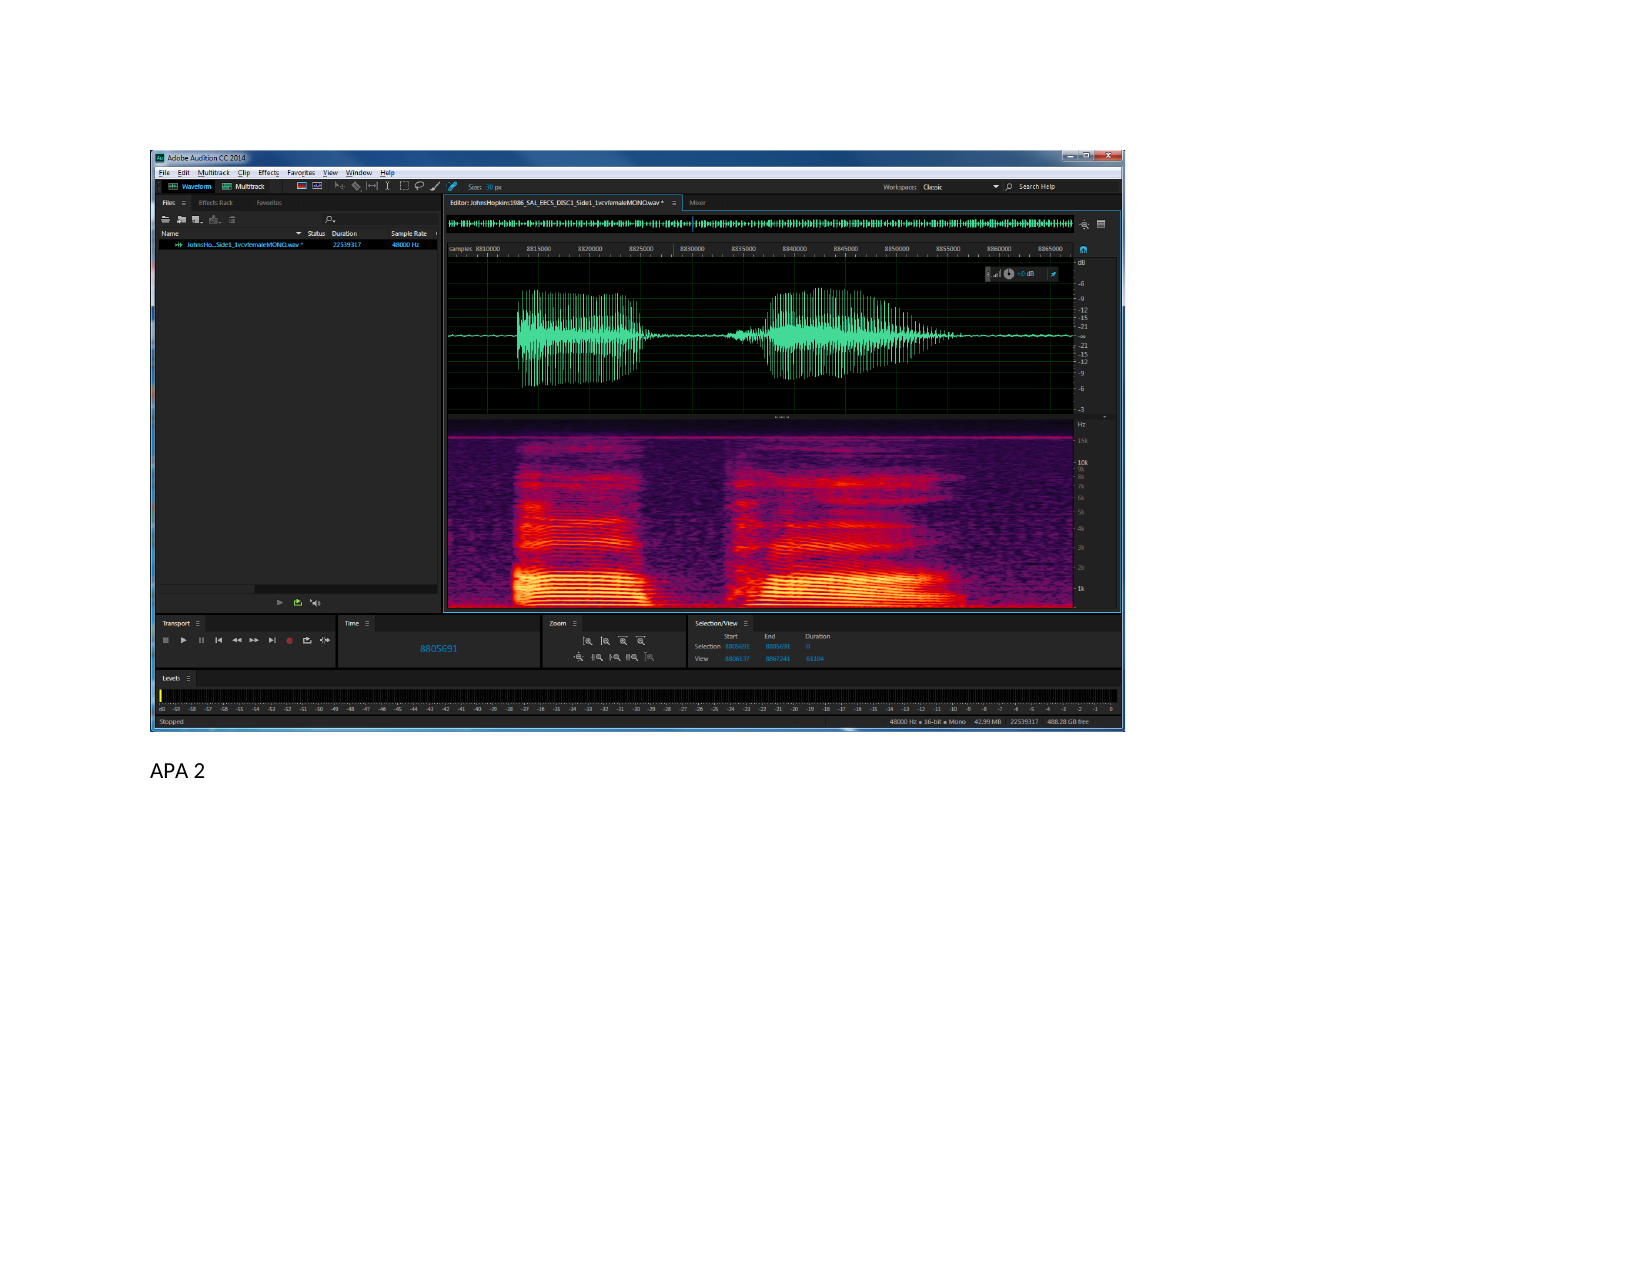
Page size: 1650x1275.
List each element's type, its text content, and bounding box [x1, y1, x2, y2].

picture [150, 150, 1125, 732]
text APA 2 [150, 756, 1500, 784]
